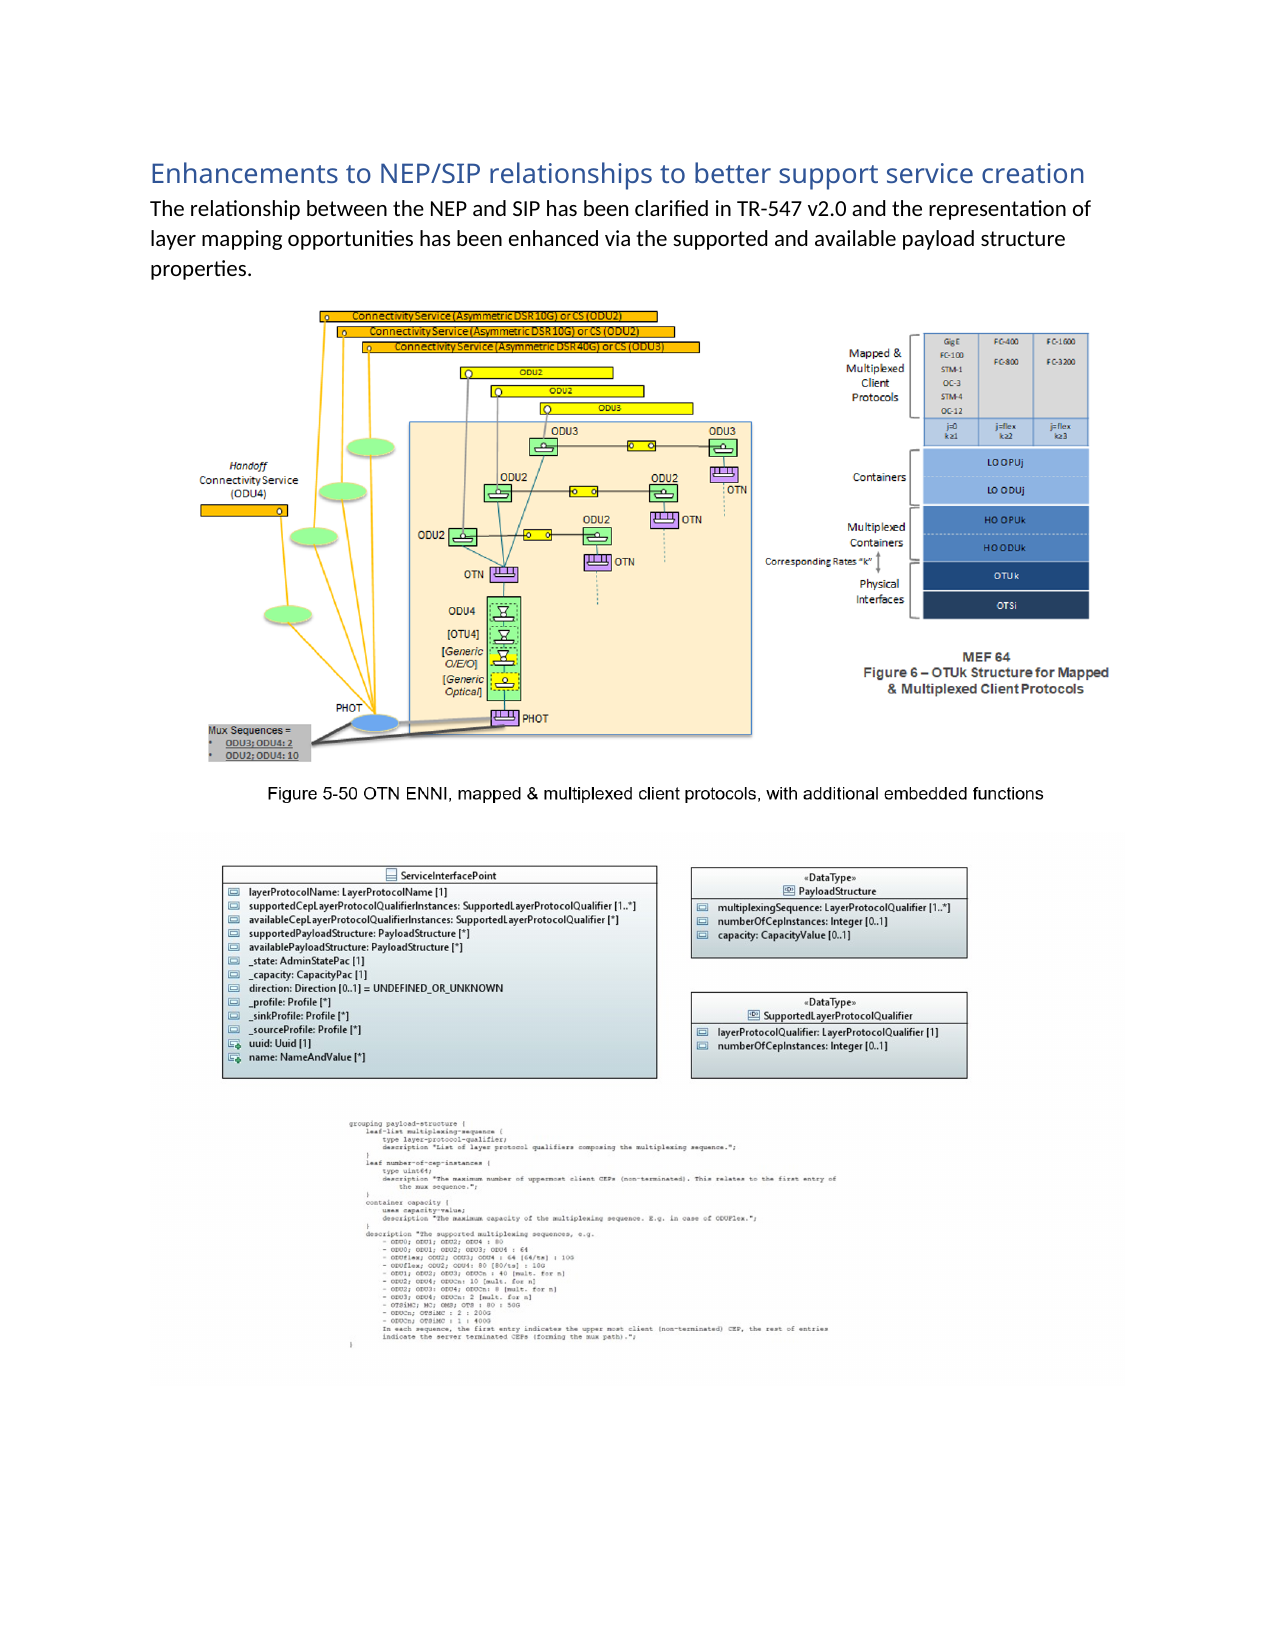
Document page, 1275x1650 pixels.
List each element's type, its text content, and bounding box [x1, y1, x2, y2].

text The relationship between the NEP and SIP has been clarified in TR-547 v2.0 and the representation of layer mapping opportunities has been enhanced via the supported and available payload structure properties. [150, 194, 1125, 282]
picture [150, 301, 1125, 814]
picture [150, 832, 1125, 1386]
subtitle Enhancements to NEP/SIP relationships to better support service creation [150, 154, 1125, 191]
